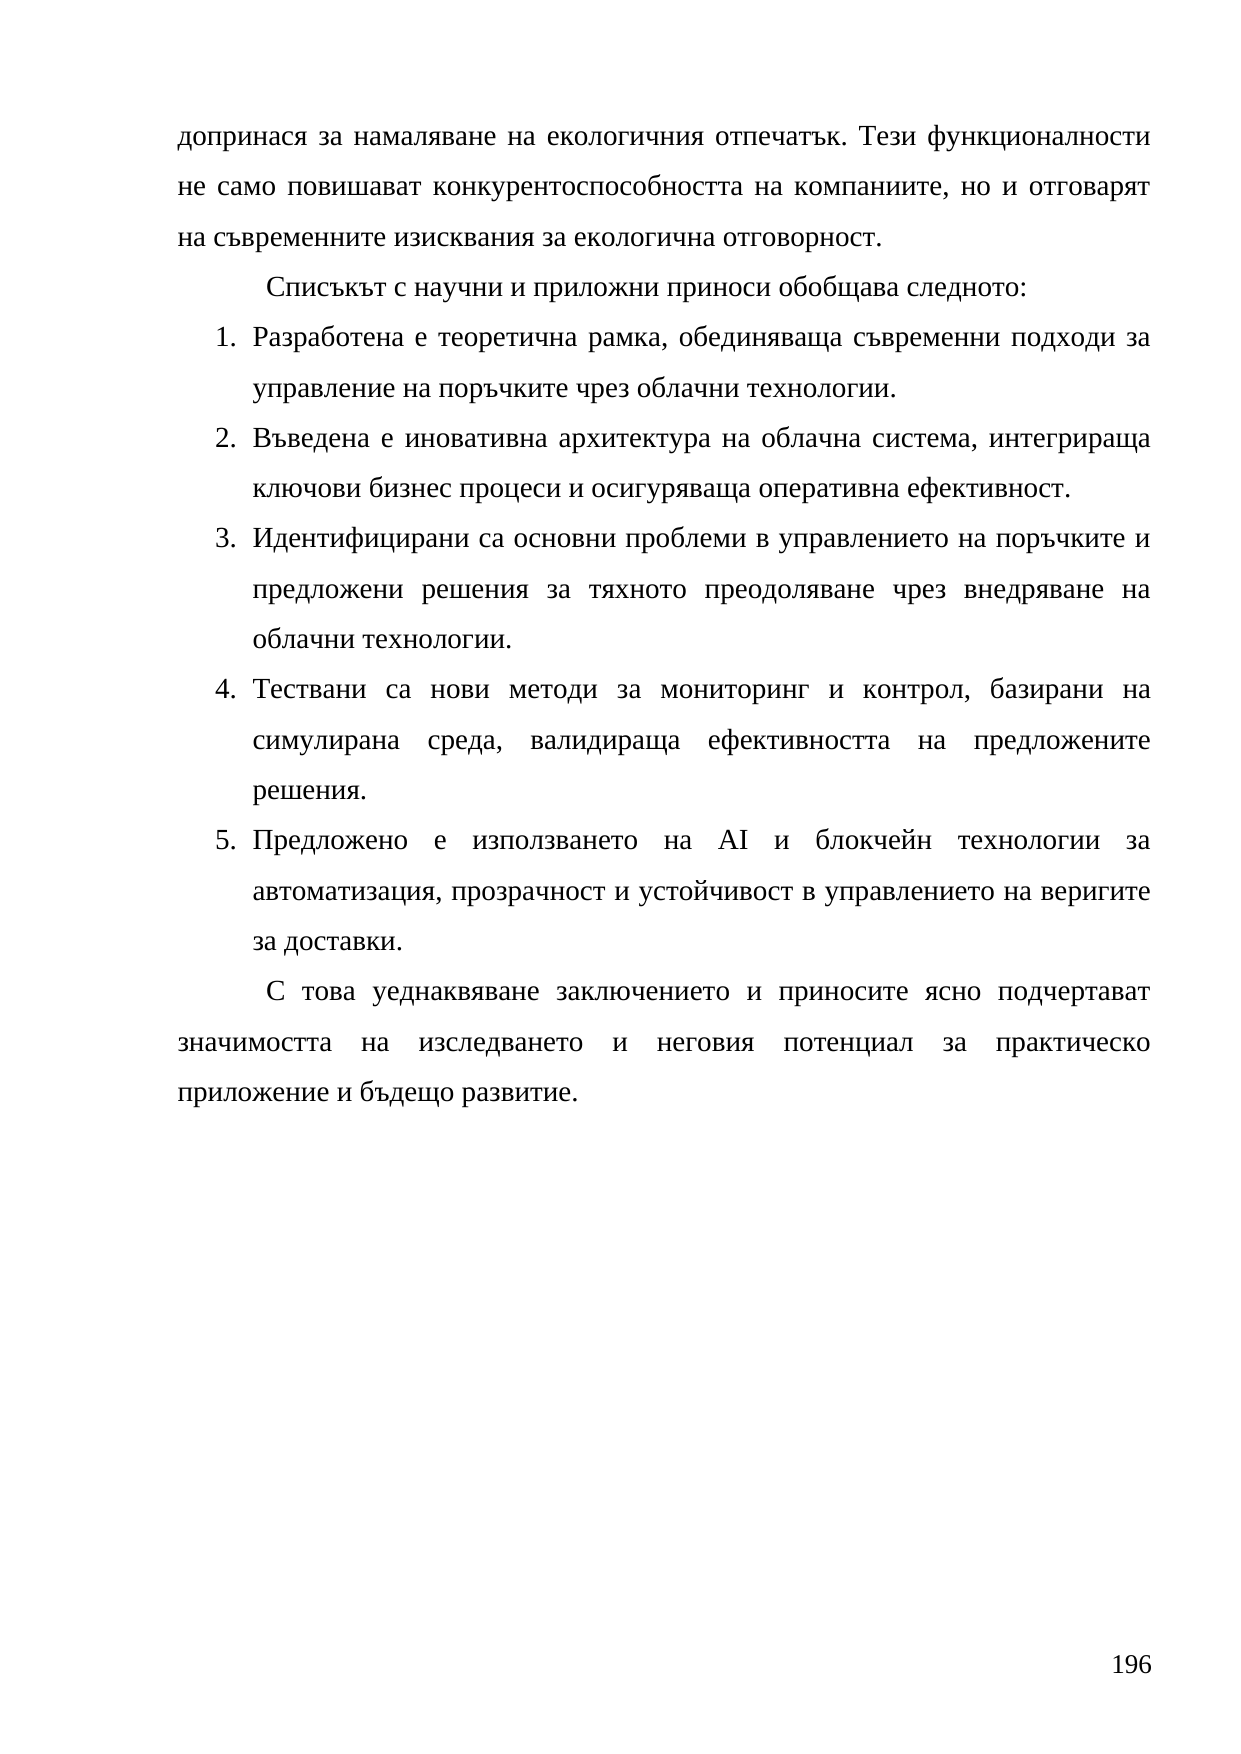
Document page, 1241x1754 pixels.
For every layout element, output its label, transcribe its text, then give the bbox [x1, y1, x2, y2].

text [177, 118, 1152, 252]
text С това уеднаквяване заключението и приносите ясно подчертават значимостта на изследването и неговия потенциал за практическо приложение и бъдещо развитие. [177, 973, 1152, 1108]
list Идентифицирани са основни проблеми в управлението на поръчките и предложени решения за тяхното преодоляване чрез внедряване на облачни технологии. [215, 521, 1152, 655]
list Предложено е използването на AI и блокчейн технологии за автоматизация, прозрачност и устойчивост в управлението на веригите за доставки. [215, 822, 1152, 957]
text Списъкът с научни и приложни приноси обобщава следното: [177, 269, 1152, 303]
list Въведена е иновативна архитектура на облачна система, интегрираща ключови бизнес процеси и осигуряваща оперативна ефективност. [215, 420, 1152, 504]
list Разработена е теоретична рамка, обединяваща съвременни подходи за управление на поръчките чрез облачни технологии. [215, 319, 1152, 403]
list Тествани са нови методи за мониторинг и контрол, базирани на симулирана среда, валидираща ефективността на предложените решения. [215, 672, 1152, 806]
